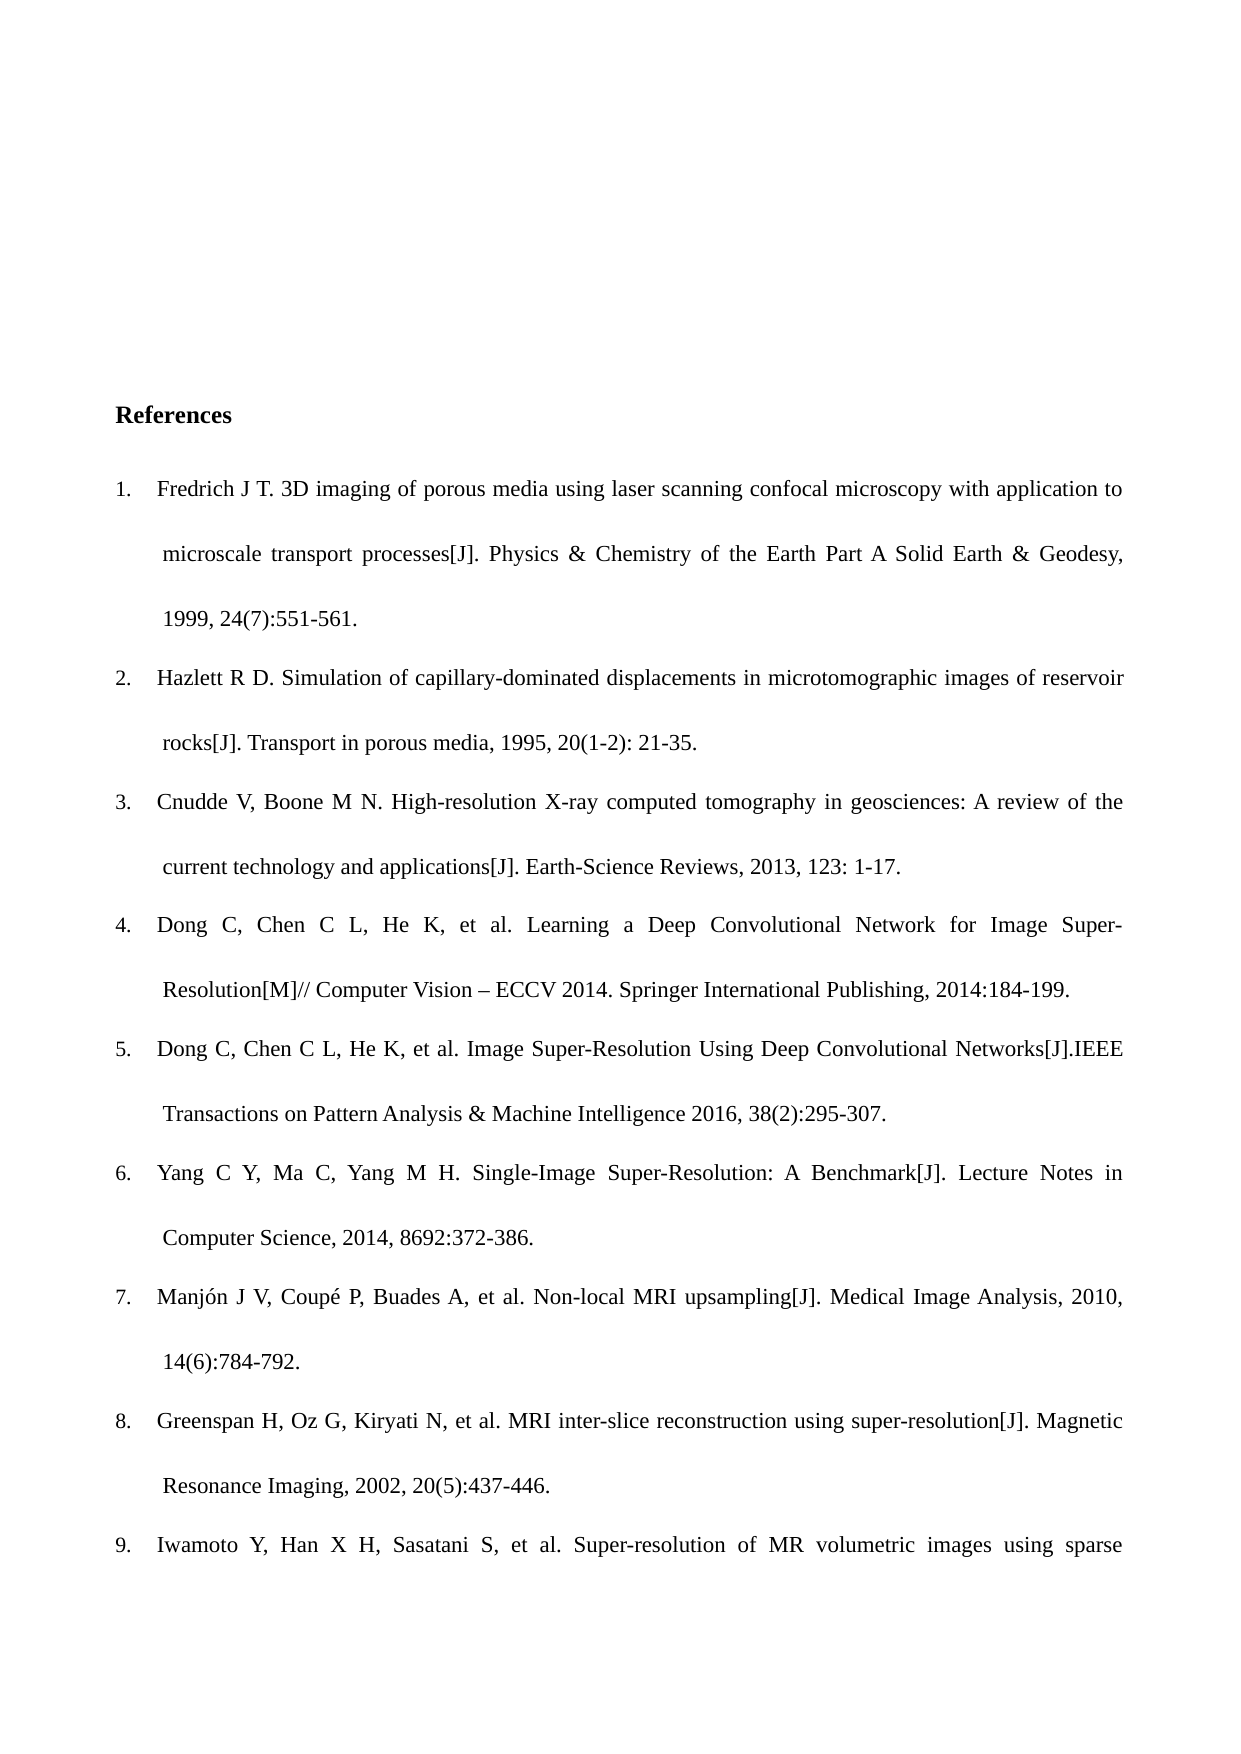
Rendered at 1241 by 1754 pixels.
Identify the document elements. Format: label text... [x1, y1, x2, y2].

list Yang C Y, Ma C, Yang M H. Single-Image Super-Resolution: A Benchmark[J]. Lecture Notes in Computer Science, 2014, 8692:372-386. [115, 1156, 1125, 1254]
list Greenspan H, Oz G, Kiryati N, et al. MRI inter-slice reconstruction using super-resolution[J]. Magnetic Resonance Imaging, 2002, 20(5):437-446. [115, 1404, 1125, 1501]
list Hazlett R D. Simulation of capillary-dominated displacements in microtomographic images of reservoir rocks[J]. Transport in porous media, 1995, 20(1-2): 21-35. [115, 661, 1125, 758]
list Fredrich J T. 3D imaging of porous media using laser scanning confocal microscopy with application to microscale transport processes[J]. Physics & Chemistry of the Earth Part A Solid Earth & Geodesy, 1999, 24(7):551-561. [115, 472, 1125, 634]
list Dong C, Chen C L, He K, et al. Image Super-Resolution Using Deep Convolutional Networks[J].IEEE Transactions on Pattern Analysis & Machine Intelligence 2016, 38(2):295-307. [115, 1032, 1125, 1130]
list Dong C, Chen C L, He K, et al. Learning a Deep Convolutional Network for Image Super-Resolution[M]// Computer Vision – ECCV 2014. Springer International Publishing, 2014:184-199. [115, 908, 1125, 1006]
list Cnudde V, Boone M N. High-resolution X-ray computed tomography in geosciences: A review of the current technology and applications[J]. Earth-Science Reviews, 2013, 123: 1-17. [115, 785, 1125, 882]
list Manjón J V, Coupé P, Buades A, et al. Non-local MRI upsampling[J]. Medical Image Analysis, 2010, 14(6):784-792. [115, 1280, 1125, 1378]
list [115, 1528, 1125, 1560]
text References [115, 398, 1125, 431]
